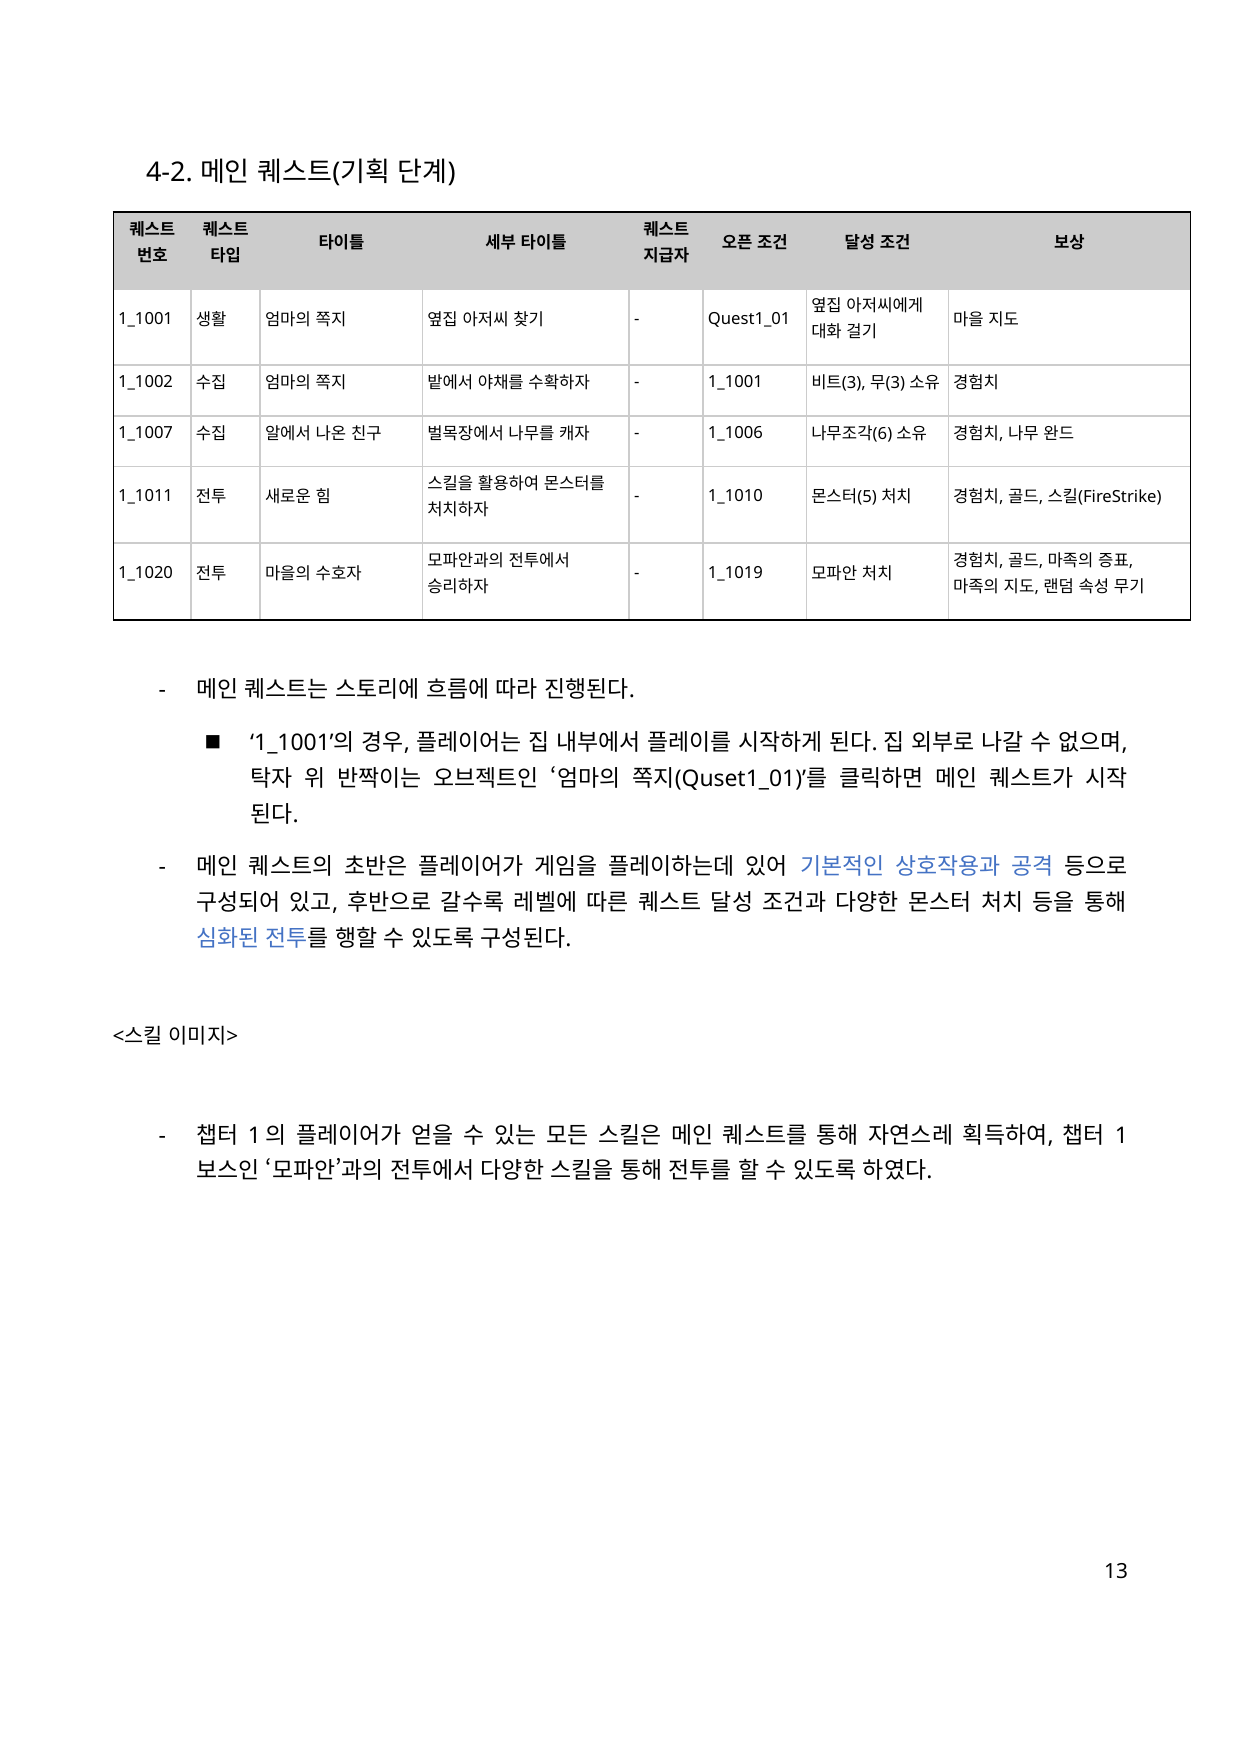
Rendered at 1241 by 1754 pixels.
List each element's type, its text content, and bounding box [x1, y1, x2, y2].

table_cell Quest1_01 [704, 290, 806, 364]
table_cell - [630, 290, 702, 364]
table_cell 엄마의 쪽지 [261, 290, 422, 364]
list 챕터 1의 플레이어가 얻을 수 있는 모든 스킬은 메인 퀘스트를 통해 자연스레 획득하여, 챕터 1 보스인 ‘모파안’과의 전투에서 다양한 스킬을 통해 전투를 할 수 있도록 하였다. [158, 1116, 1128, 1186]
table_cell 비트(3), 무(3) 소유 [807, 366, 948, 415]
list ‘1_1001’의 경우, 플레이어는 집 내부에서 플레이를 시작하게 된다. 집 외부로 나갈 수 없으며, 탁자 위 반짝이는 오브젝트인 ‘엄마의 쪽지(Quset1_01)’를 클릭하면 메인 퀘스트가 시작 된다. [204, 723, 1128, 829]
table_header 퀘스트 타입 [192, 213, 259, 288]
table_cell 경험치, 골드, 스킬(FireStrike) [949, 467, 1190, 542]
table_header 타이틀 [261, 213, 422, 288]
table_cell 스킬을 활용하여 몬스터를 처치하자 [423, 467, 628, 542]
table_cell - [630, 544, 702, 619]
text <스킬 이미지> [112, 1020, 1128, 1050]
table_cell 모파안 처치 [807, 544, 948, 619]
table_cell 벌목장에서 나무를 캐자 [423, 417, 628, 466]
table_cell 1_1001 [114, 290, 190, 364]
table_cell 1_1006 [704, 417, 806, 466]
table_cell 경험치 [949, 366, 1190, 415]
table_cell 1_1002 [114, 366, 190, 415]
table_cell 1_1011 [114, 467, 190, 542]
table_cell 마을의 수호자 [261, 544, 422, 619]
table_cell 1_1020 [114, 544, 190, 619]
table_cell 몬스터(5) 처치 [807, 467, 948, 542]
table_cell 수집 [192, 417, 259, 466]
table_cell 나무조각(6) 소유 [807, 417, 948, 466]
table_cell 밭에서 야채를 수확하자 [423, 366, 628, 415]
table_cell 수집 [192, 366, 259, 415]
table_cell 엄마의 쪽지 [261, 366, 422, 415]
table_cell 옆집 아저씨에게 대화 걸기 [807, 290, 948, 364]
table_cell 알에서 나온 친구 [261, 417, 422, 466]
table_header 퀘스트 지급자 [630, 213, 702, 288]
table_cell 마을 지도 [949, 290, 1190, 364]
table_cell 전투 [192, 467, 259, 542]
table_cell 생활 [192, 290, 259, 364]
table_cell 새로운 힘 [261, 467, 422, 542]
table_cell 1_1010 [704, 467, 806, 542]
table_cell 모파안과의 전투에서 승리하자 [423, 544, 628, 619]
table_cell 경험치, 골드, 마족의 증표, 마족의 지도, 랜덤 속성 무기 [949, 544, 1190, 619]
table_cell 경험치, 나무 완드 [949, 417, 1190, 466]
table_header 오픈 조건 [704, 213, 806, 288]
table_cell 1_1001 [704, 366, 806, 415]
table_cell - [630, 417, 702, 466]
table_cell - [630, 366, 702, 415]
table_cell - [630, 467, 702, 542]
table_header 세부 타이틀 [423, 213, 628, 288]
table_cell 전투 [192, 544, 259, 619]
table_cell 1_1019 [704, 544, 806, 619]
list 메인 퀘스트는 스토리에 흐름에 따라 진행된다. [158, 671, 1128, 704]
table_header 달성 조건 [807, 213, 948, 288]
table_cell 옆집 아저씨 찾기 [423, 290, 628, 364]
text 4-2. 메인 퀘스트(기획 단계) [112, 150, 1107, 189]
table_cell 1_1007 [114, 417, 190, 466]
list 메인 퀘스트의 초반은 플레이어가 게임을 플레이하는데 있어 기본적인 상호작용과 공격 등으로 구성되어 있고, 후반으로 갈수록 레벨에 따른 퀘스트 달성 조건과 다양한 몬스터 처치 등을 통해 심화된 전투를 행할 수 있도록 구성된다. [158, 848, 1128, 953]
table_header 보상 [949, 213, 1190, 288]
table_header 퀘스트 번호 [114, 213, 190, 288]
